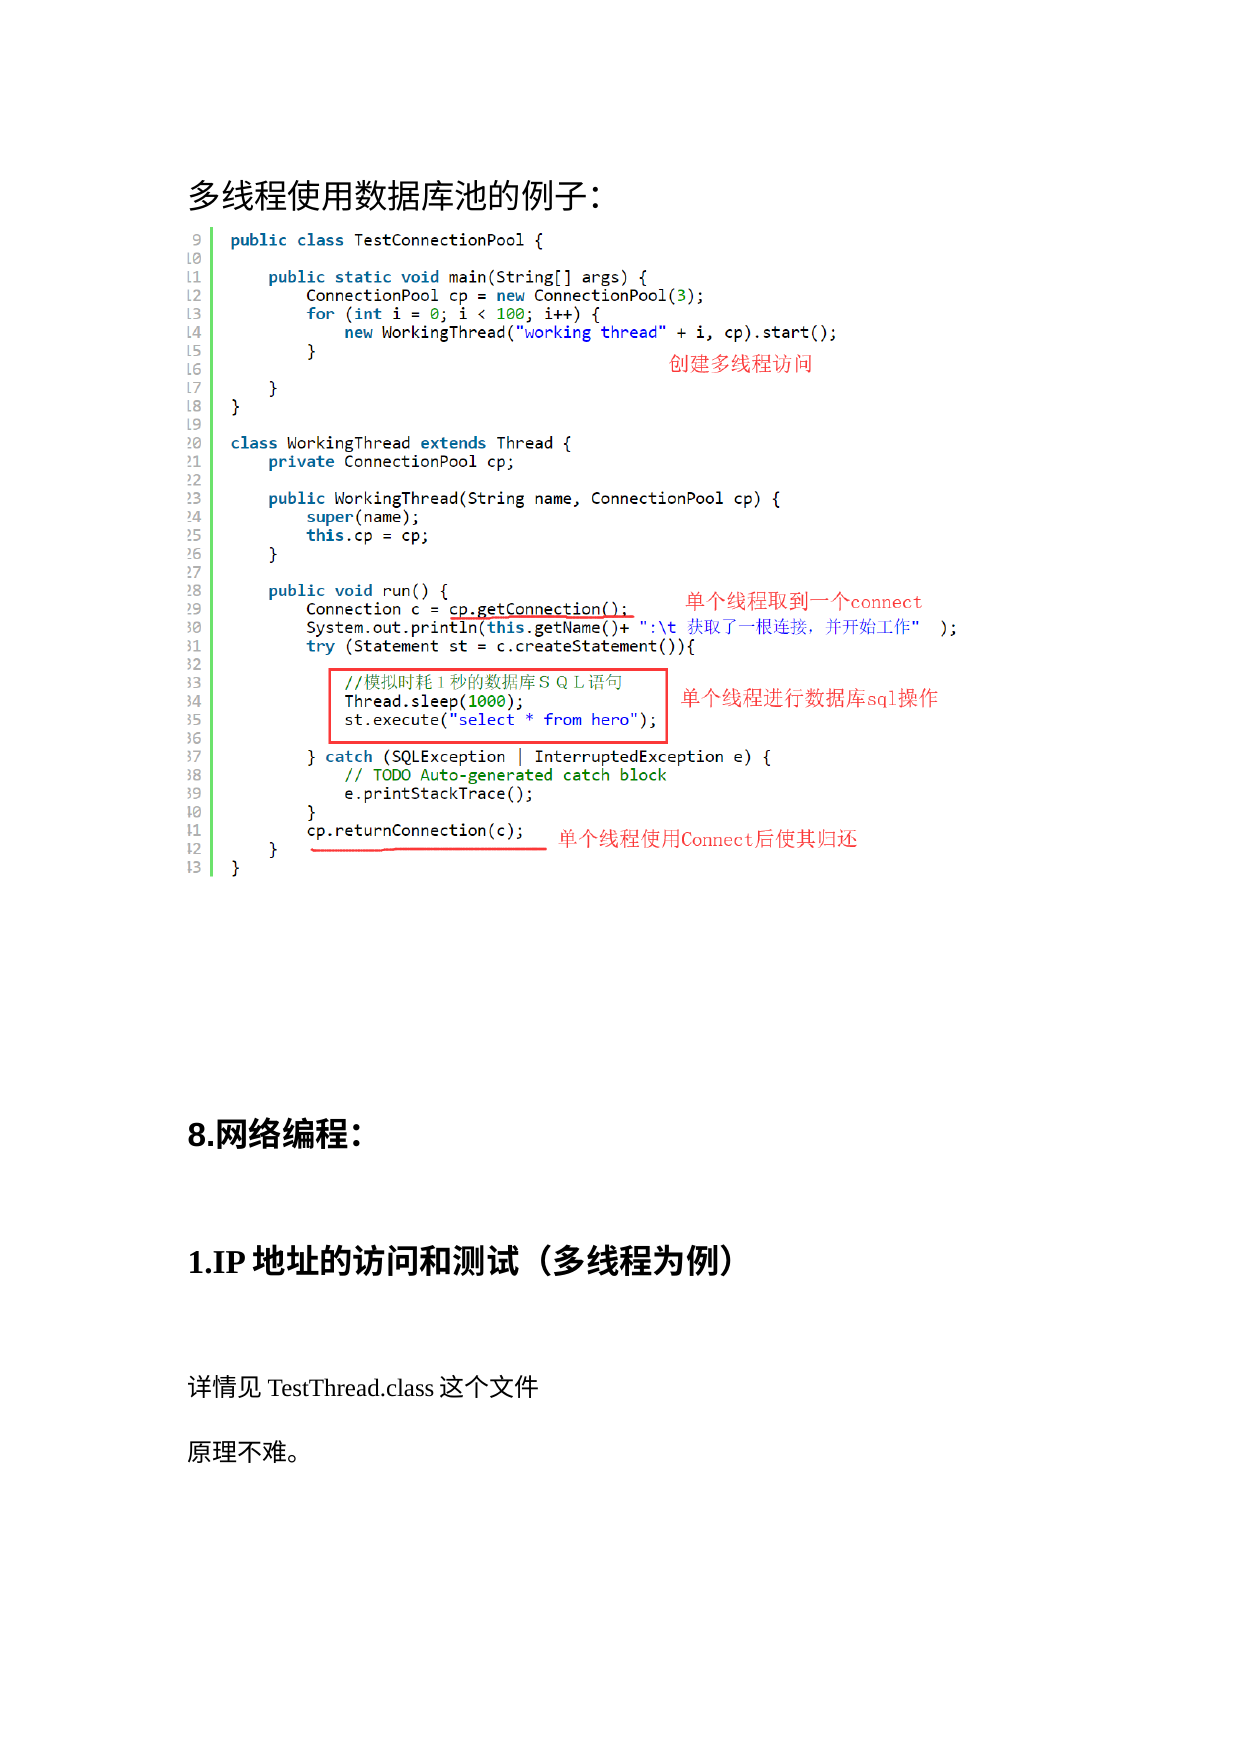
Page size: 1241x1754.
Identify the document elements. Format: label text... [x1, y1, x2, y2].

subtitle 1.IP地址的访问和测试（多线程为例） [187, 1226, 1053, 1291]
subtitle 8.网络编程： [187, 1099, 1053, 1164]
text 原理不难。 [187, 1418, 1053, 1483]
text 多线程使用数据库池的例子： [187, 162, 1053, 227]
picture [187, 227, 1180, 877]
text 详情见TestThread.class这个文件 [187, 1353, 1053, 1418]
